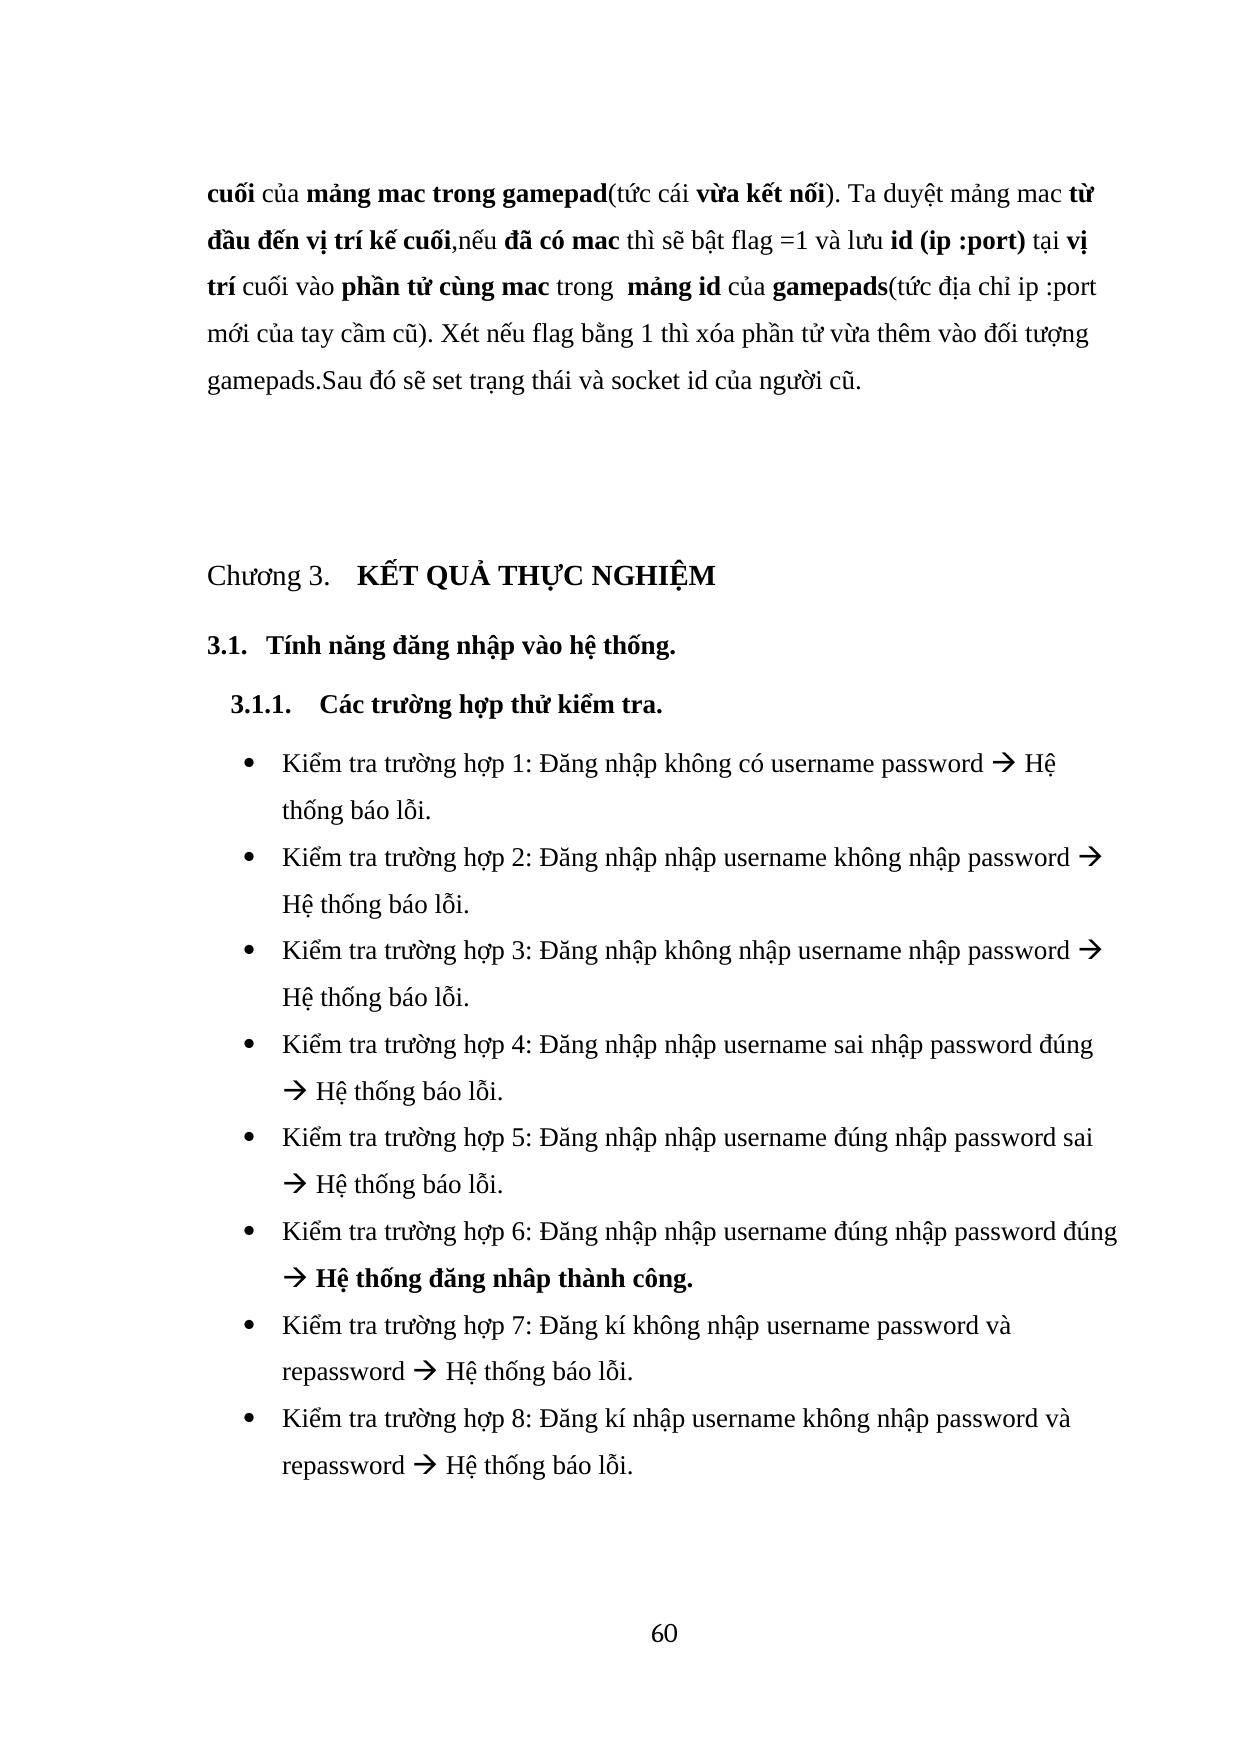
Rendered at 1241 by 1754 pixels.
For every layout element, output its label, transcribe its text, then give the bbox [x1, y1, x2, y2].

list Kiểm tra trường hợp 2: Đăng nhập nhập username không nhập password Hệ thống báo lỗi. [244, 841, 1122, 919]
list Kiểm tra trường hợp 5: Đăng nhập nhập username đúng nhập password sai Hệ thống báo lỗi. [244, 1121, 1122, 1199]
subtitle Tính năng đăng nhập vào hệ thống. [207, 629, 1122, 660]
subtitle KẾT QUẢ THỰC NGHIỆM [207, 558, 1122, 592]
list Kiểm tra trường hợp 8: Đăng kí nhập username không nhập password và repassword Hệ thống báo lỗi. [244, 1402, 1122, 1480]
list Kiểm tra trường hợp 6: Đăng nhập nhập username đúng nhập password đúng Hệ thống đăng nhâp thành công. [244, 1215, 1122, 1293]
list Kiểm tra trường hợp 1: Đăng nhập không có username password Hệ thống báo lỗi. [244, 747, 1122, 825]
list Kiểm tra trường hợp 7: Đăng kí không nhập username password và repassword Hệ thống báo lỗi. [244, 1309, 1122, 1387]
list Kiểm tra trường hợp 4: Đăng nhập nhập username sai nhập password đúng Hệ thống báo lỗi. [244, 1028, 1122, 1106]
list Kiểm tra trường hợp 3: Đăng nhập không nhập username nhập password Hệ thống báo lỗi. [244, 934, 1122, 1012]
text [207, 177, 1122, 395]
subtitle Các trường hợp thử kiểm tra. [230, 688, 1122, 719]
